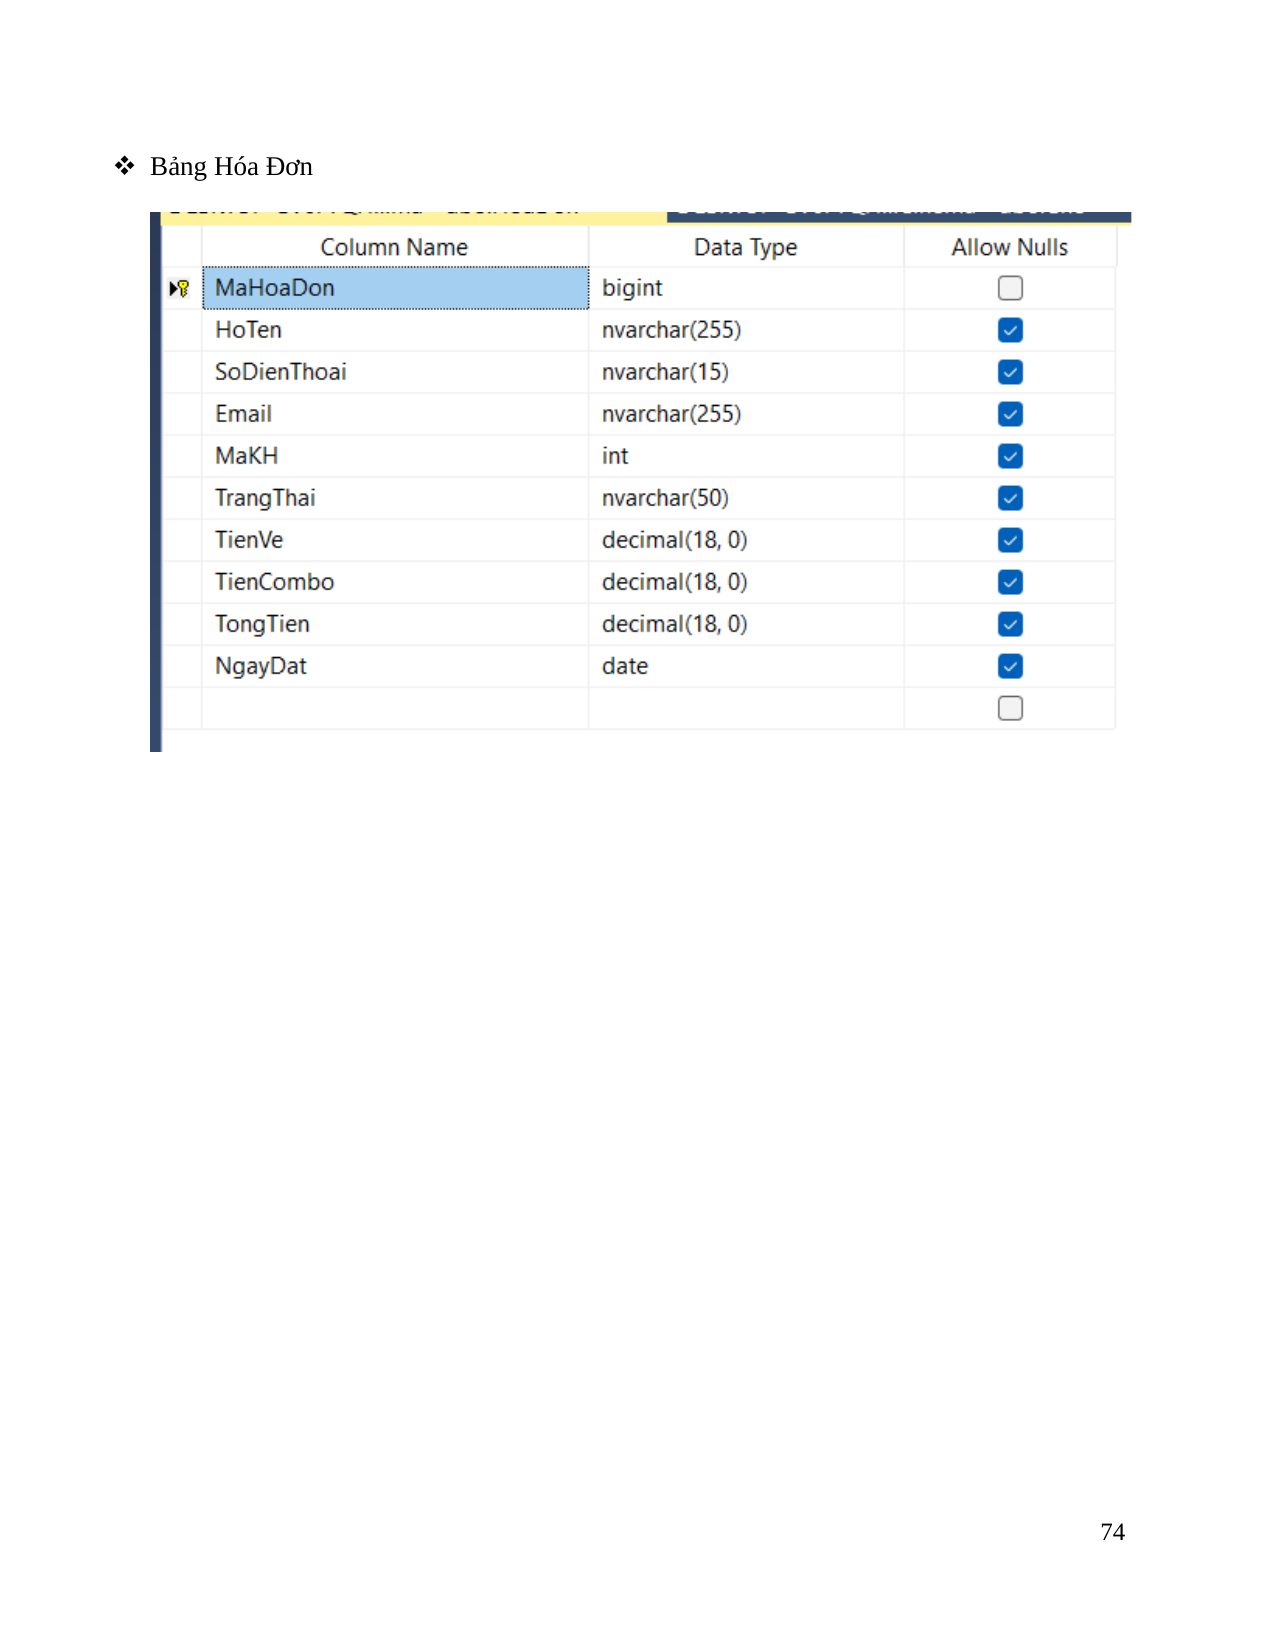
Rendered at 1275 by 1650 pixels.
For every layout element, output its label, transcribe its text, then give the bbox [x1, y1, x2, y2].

picture [150, 212, 1132, 752]
list Bảng Hóa Đơn [112, 150, 1125, 181]
